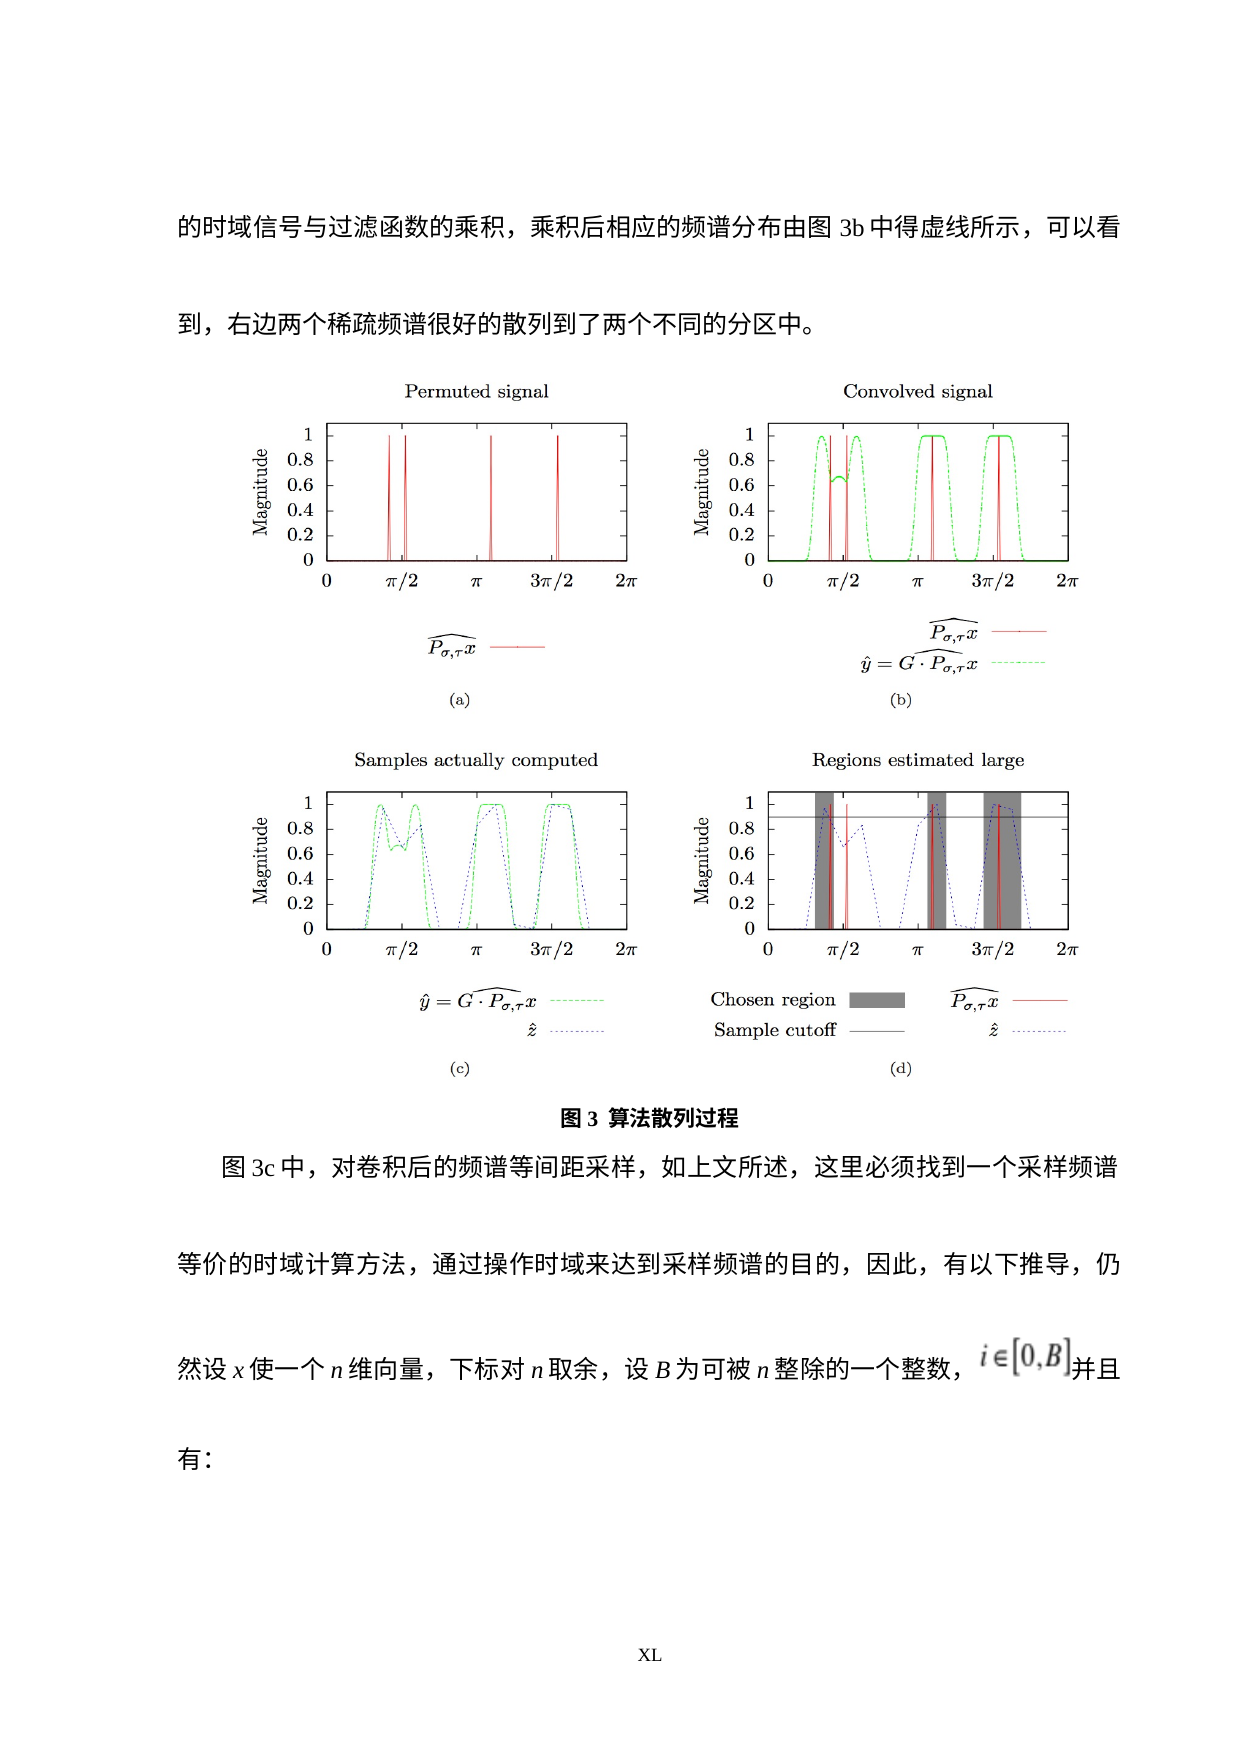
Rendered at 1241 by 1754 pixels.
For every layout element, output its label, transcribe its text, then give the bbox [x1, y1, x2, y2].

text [177, 193, 1122, 355]
picture [242, 373, 1107, 1080]
text 图 3 算法散列过程 [177, 1101, 1122, 1133]
text 图3c中，对卷积后的频谱等间距采样，如上文所述，这里必须找到一个采样频谱等价的时域计算方法，通过操作时域来达到采样频谱的目的，因此，有以下推导，仍然设x使一个n维向量，下标对n取余，设B为可被n整除的一个整数，并且有： [177, 1133, 1122, 1491]
